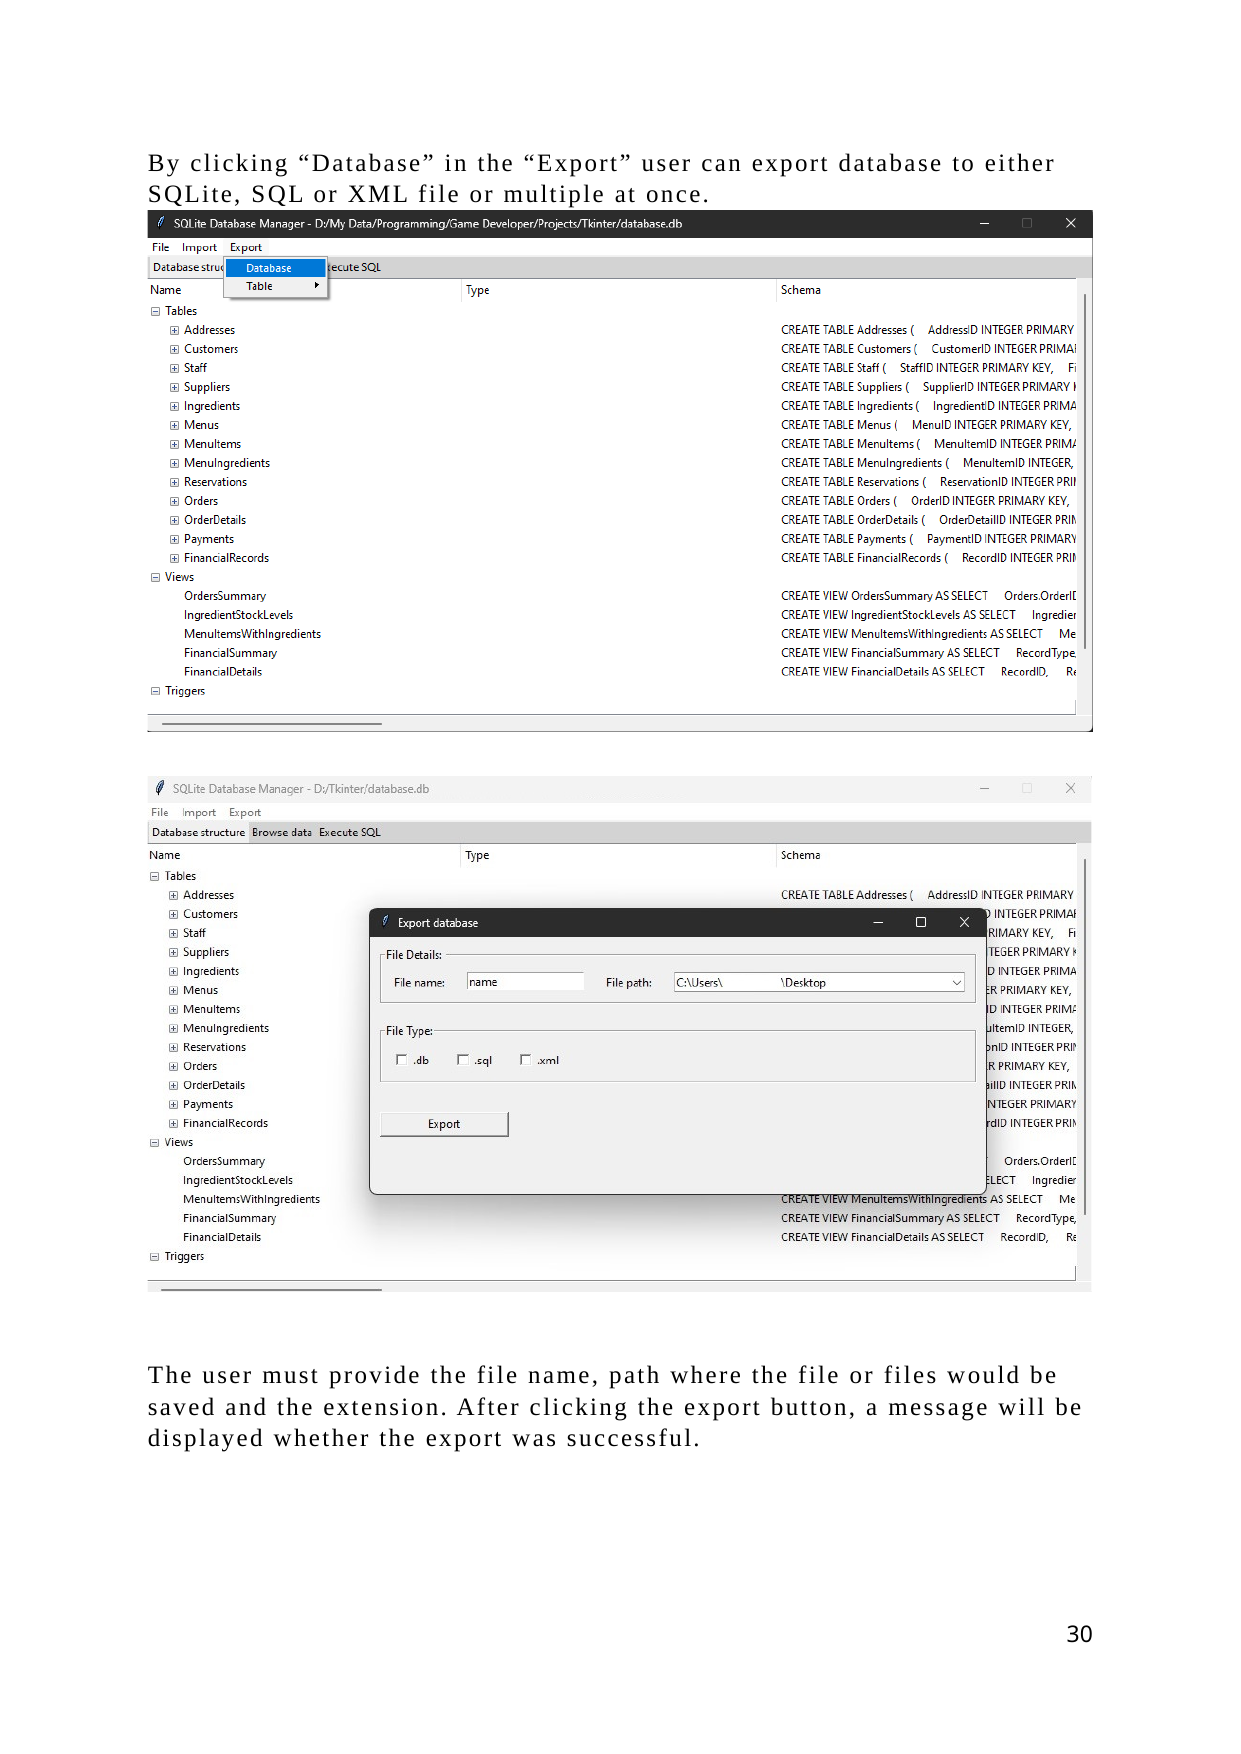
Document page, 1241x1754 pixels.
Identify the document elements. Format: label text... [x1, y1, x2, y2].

text By clicking “Database” in the “Export” user can export database to either SQLite, SQL or XML file or multiple at once. [148, 148, 1093, 210]
picture [147, 210, 1093, 732]
text The user must provide the file name, path where the file or files would be saved and the extension. After clicking the export button, a message will be displayed whether the export was successful. [148, 1361, 1093, 1451]
picture [147, 776, 1092, 1292]
